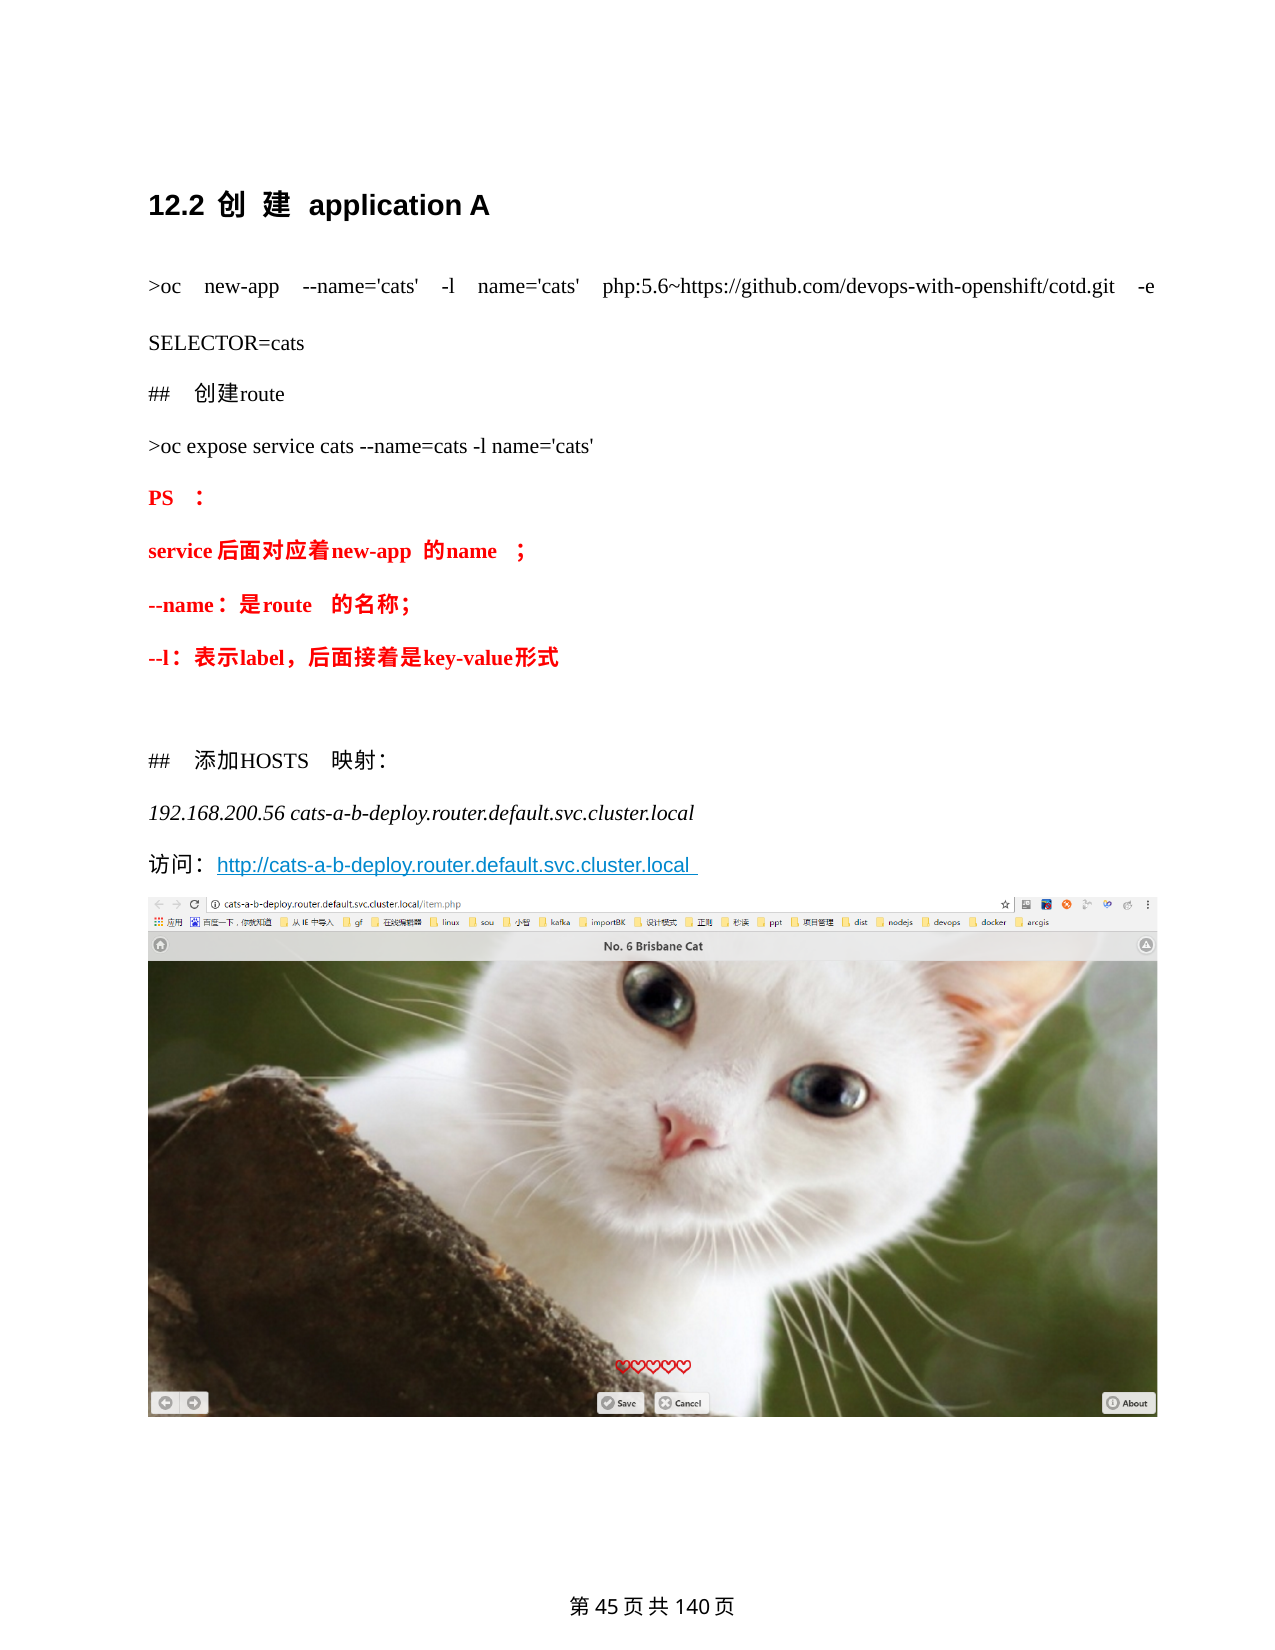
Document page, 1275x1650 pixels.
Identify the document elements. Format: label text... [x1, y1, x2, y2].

text 192.168.200.56 cats-a-b-deploy.router.default.svc.cluster.local [148, 794, 1156, 831]
text >oc new-app --name='cats' -l name='cats' php:5.6~https://github.com/devops-with-openshift/cotd.git -e SELECTOR=cats [148, 267, 1156, 361]
text 访问：http://cats-a-b-deploy.router.default.svc.cluster.local [148, 844, 1156, 881]
text >oc expose service cats --name=cats -l name='cats' [148, 427, 1156, 464]
text service后面对应着new-app的name； [148, 530, 1156, 568]
text ## 添加HOSTS映射： [148, 740, 1156, 778]
text --name：是route的名称； [148, 584, 1156, 621]
text ## 创建route [148, 373, 1156, 411]
subtitle 创建application A [148, 165, 1156, 240]
picture [148, 897, 1158, 1417]
text PS： [148, 477, 1156, 514]
text --l：表示label，后面接着是key-value形式 [148, 637, 1156, 674]
